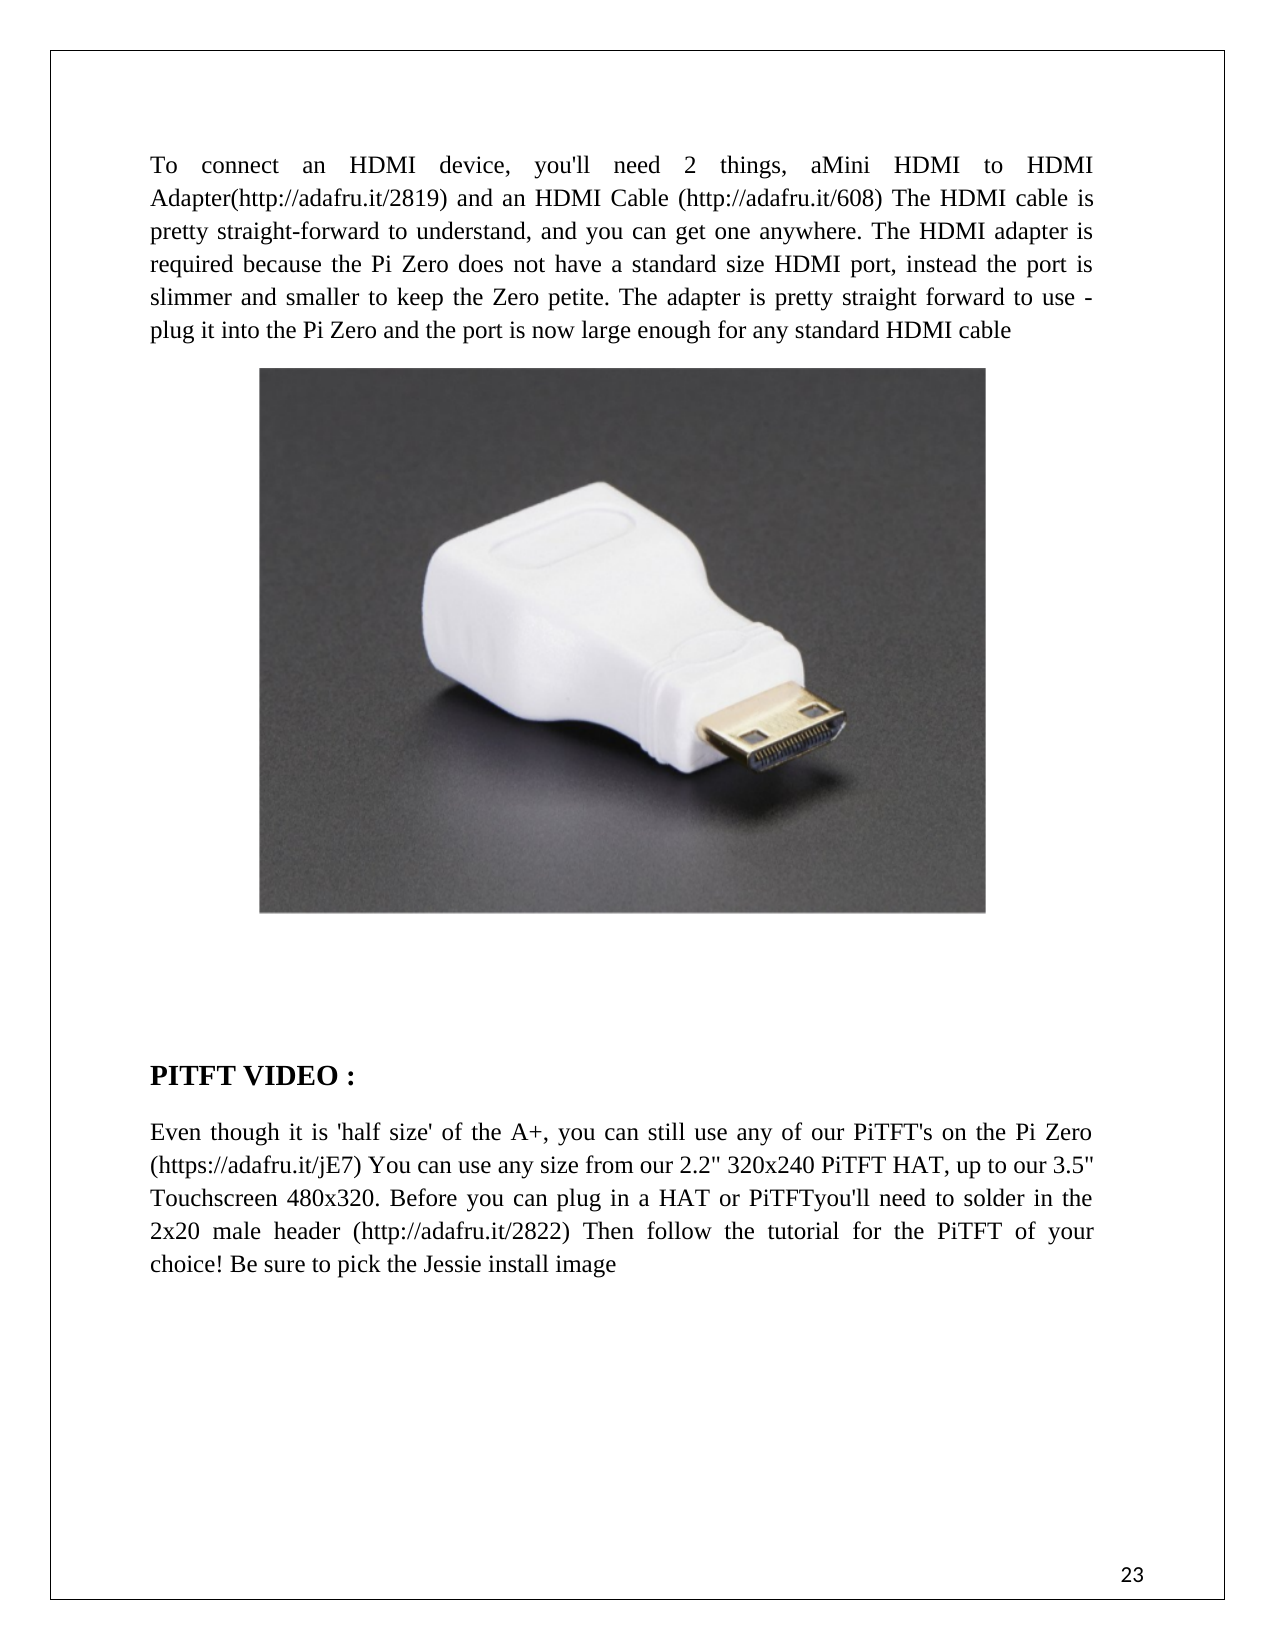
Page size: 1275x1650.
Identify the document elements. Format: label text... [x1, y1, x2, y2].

picture [259, 368, 986, 914]
text Even though it is 'half size' of the A+, you can still use any of our PiTFT's on the Pi Zero (https://adafru.it/jE7) You can use any size from our 2.2" 320x240 PiTFT HAT, up to our 3.5" Touchscreen 480x320. Before you can plug in a HAT or PiTFTyou'll need to solder in the 2x20 male header (http://adafru.it/2822) Then follow the tutorial for the PiTFT of your choice! Be sure to pick the Jessie install image [150, 1117, 1095, 1278]
text PITFT VIDEO : [150, 1058, 1095, 1091]
text To connect an HDMI device, you'll need 2 things, aMini HDMI to HDMI Adapter(http://adafru.it/2819) and an HDMI Cable (http://adafru.it/608) The HDMI cable is pretty straight-forward to understand, and you can get one anywhere. The HDMI adapter is required because the Pi Zero does not have a standard size HDMI port, instead the port is slimmer and smaller to keep the Zero petite. The adapter is pretty straight forward to use - plug it into the Pi Zero and the port is now large enough for any standard HDMI cable [150, 150, 1095, 344]
